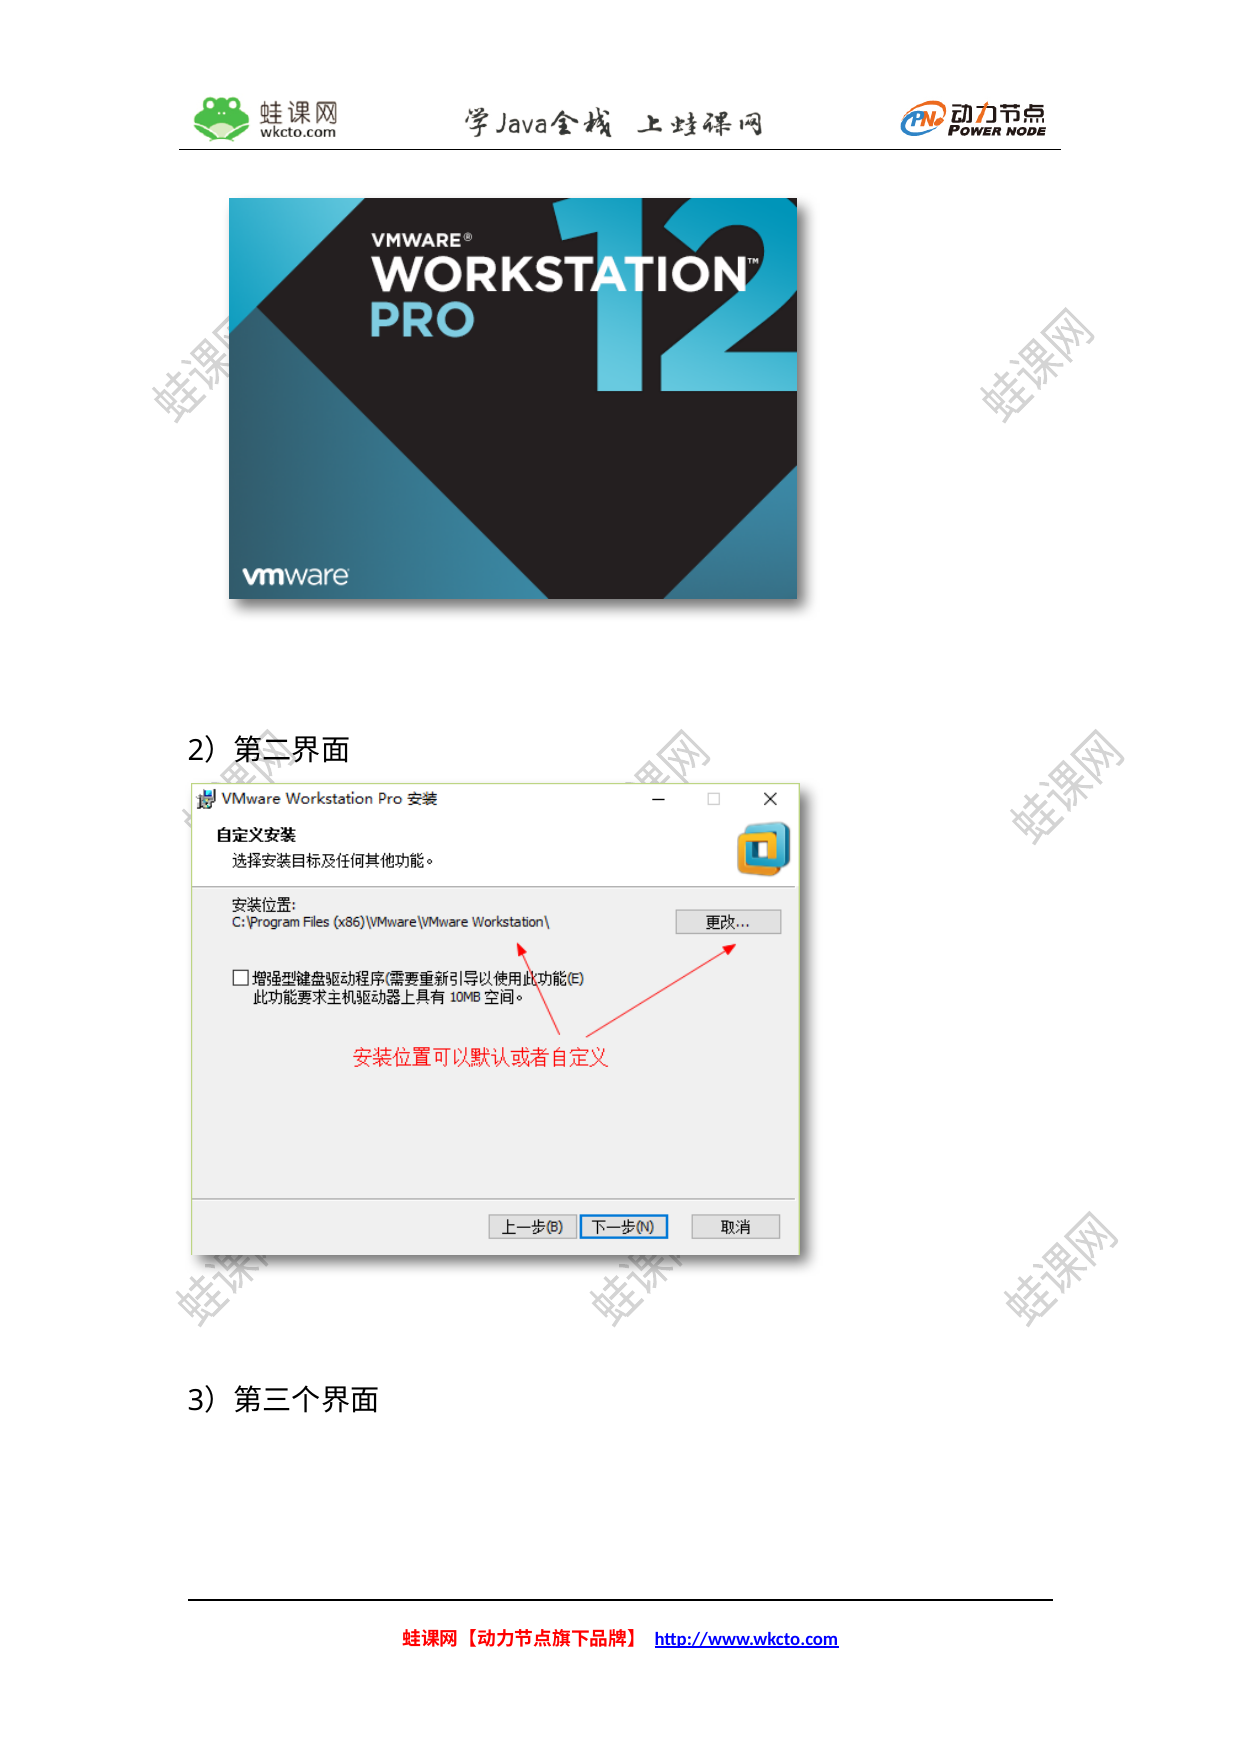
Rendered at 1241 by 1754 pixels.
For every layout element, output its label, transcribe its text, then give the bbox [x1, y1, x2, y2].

picture [229, 198, 797, 599]
text 3）第三个界面 [187, 1366, 1053, 1431]
text 2）第二界面 [187, 716, 1053, 781]
picture [789, 198, 797, 205]
picture [191, 783, 800, 1255]
picture [187, 90, 1049, 147]
